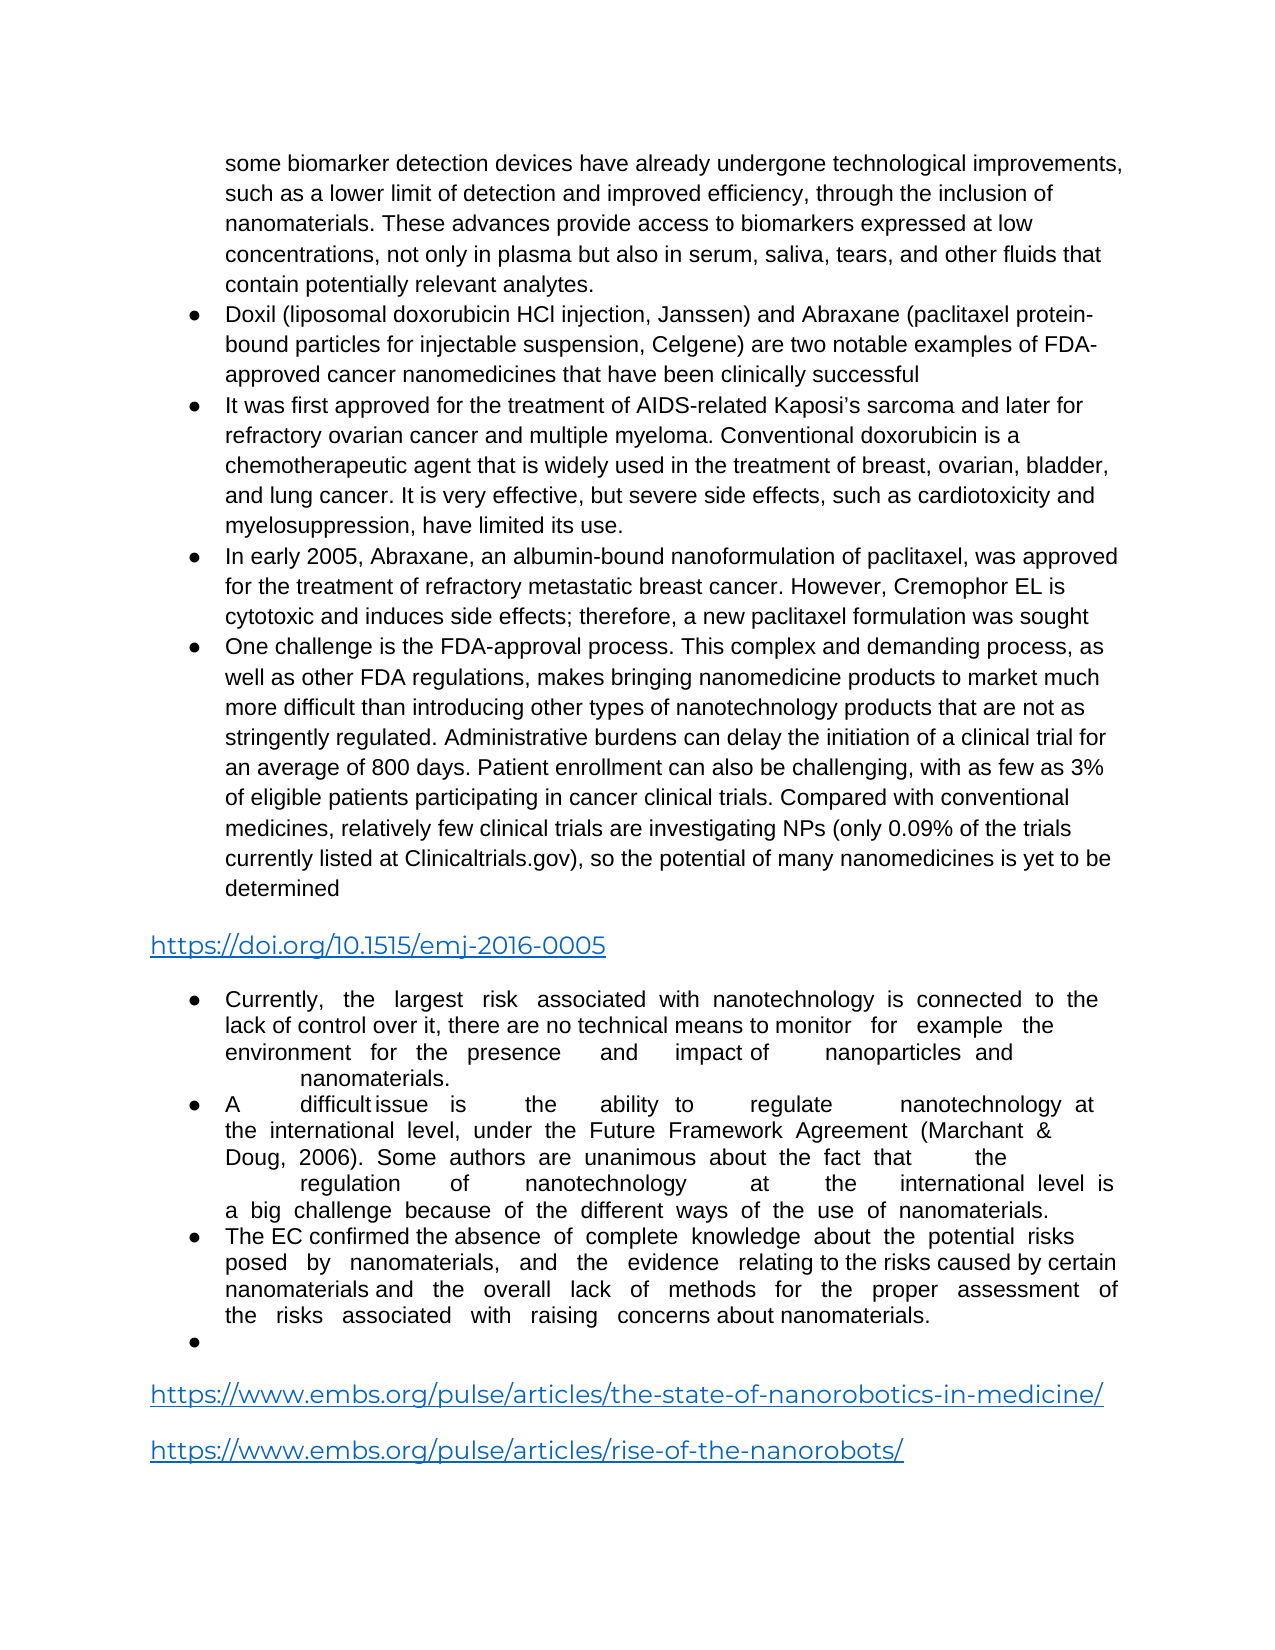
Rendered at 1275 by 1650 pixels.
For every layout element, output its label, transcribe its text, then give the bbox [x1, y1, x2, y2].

text https://www.embs.org/pulse/articles/the-state-of-nanorobotics-in-medicine/ [150, 1380, 1125, 1410]
list Doxil (liposomal doxorubicin HCl injection, Janssen) and Abraxane (paclitaxel protein-bound particles for injectable suspension, Celgene) are two notable examples of FDA-approved cancer nanomedicines that have been clinically successful [187, 301, 1125, 388]
list The EC confirmed the absence of complete knowledge about the potential risks posed by nanomaterials, and the evidence relating to the risks caused by certain nanomaterials and the overall lack of methods for the proper assessment of the risks associated with raising concerns about nanomaterials. [187, 1223, 1125, 1328]
text https://doi.org/10.1515/emj-2016-0005 [150, 930, 1125, 961]
list A difficult issue is the ability to regulate nanotechnology at the international level, under the Future Framework Agreement (Marchant & Doug, 2006). Some authors are unanimous about the fact that the regulation of nanotechnology at the international level is a big challenge because of the different ways of the use of nanomaterials. [187, 1091, 1125, 1223]
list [187, 150, 1125, 297]
list It was first approved for the treatment of AIDS-related Kaposi’s sarcoma and later for refractory ovarian cancer and multiple myeloma. Conventional doxorubicin is a chemotherapeutic agent that is widely used in the treatment of breast, ovarian, bladder, and lung cancer. It is very effective, but severe side effects, such as cardiotoxicity and myelosuppression, have limited its use. [187, 392, 1125, 539]
list Currently, the largest risk associated with nanotechnology is connected to the lack of control over it, there are no technical means to monitor for example the environment for the presence and impact of nanoparticles and nanomaterials. [187, 986, 1125, 1091]
list One challenge is the FDA-approval process. This complex and demanding process, as well as other FDA regulations, makes bringing nanomedicine products to market much more difficult than introducing other types of nanotechnology products that are not as stringently regulated. Administrative burdens can delay the initiation of a clinical trial for an average of 800 days. Patient enrollment can also be challenging, with as few as 3% of eligible patients participating in cancer clinical trials. Compared with conventional medicines, relatively few clinical trials are investigating NPs (only 0.09% of the trials currently listed at Clinicaltrials.gov), so the potential of many nanomedicines is yet to be determined [187, 633, 1125, 901]
text https://www.embs.org/pulse/articles/rise-of-the-nanorobots/ [150, 1435, 1125, 1466]
list In early 2005, Abraxane, an albumin-bound nanoformulation of paclitaxel, was approved for the treatment of refractory metastatic breast cancer. However, Cremophor EL is cytotoxic and induces side effects; therefore, a new paclitaxel formulation was sought [187, 543, 1125, 629]
